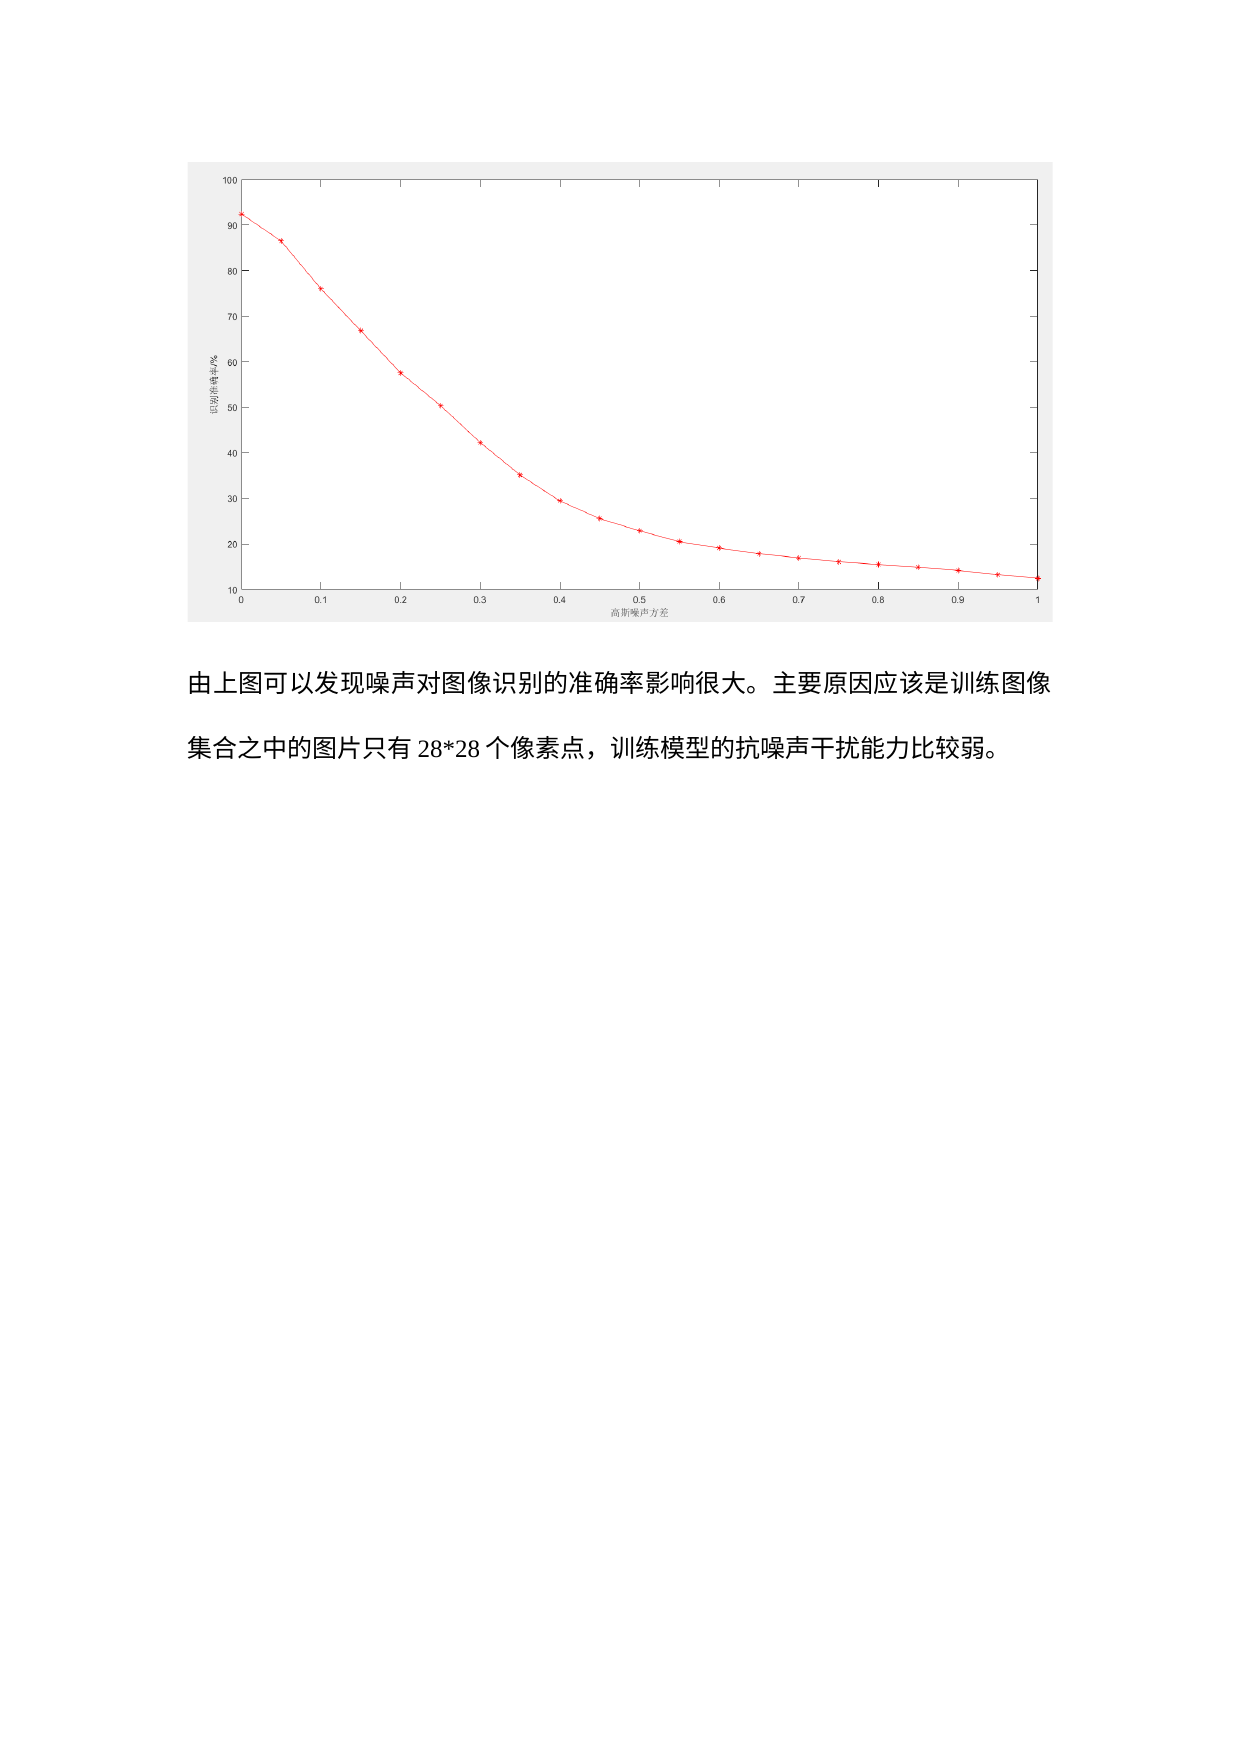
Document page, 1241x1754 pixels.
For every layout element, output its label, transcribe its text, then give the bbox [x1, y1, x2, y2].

text 由上图可以发现噪声对图像识别的准确率影响很大。主要原因应该是训练图像集合之中的图片只有28*28个像素点，训练模型的抗噪声干扰能力比较弱。 [187, 649, 1053, 779]
